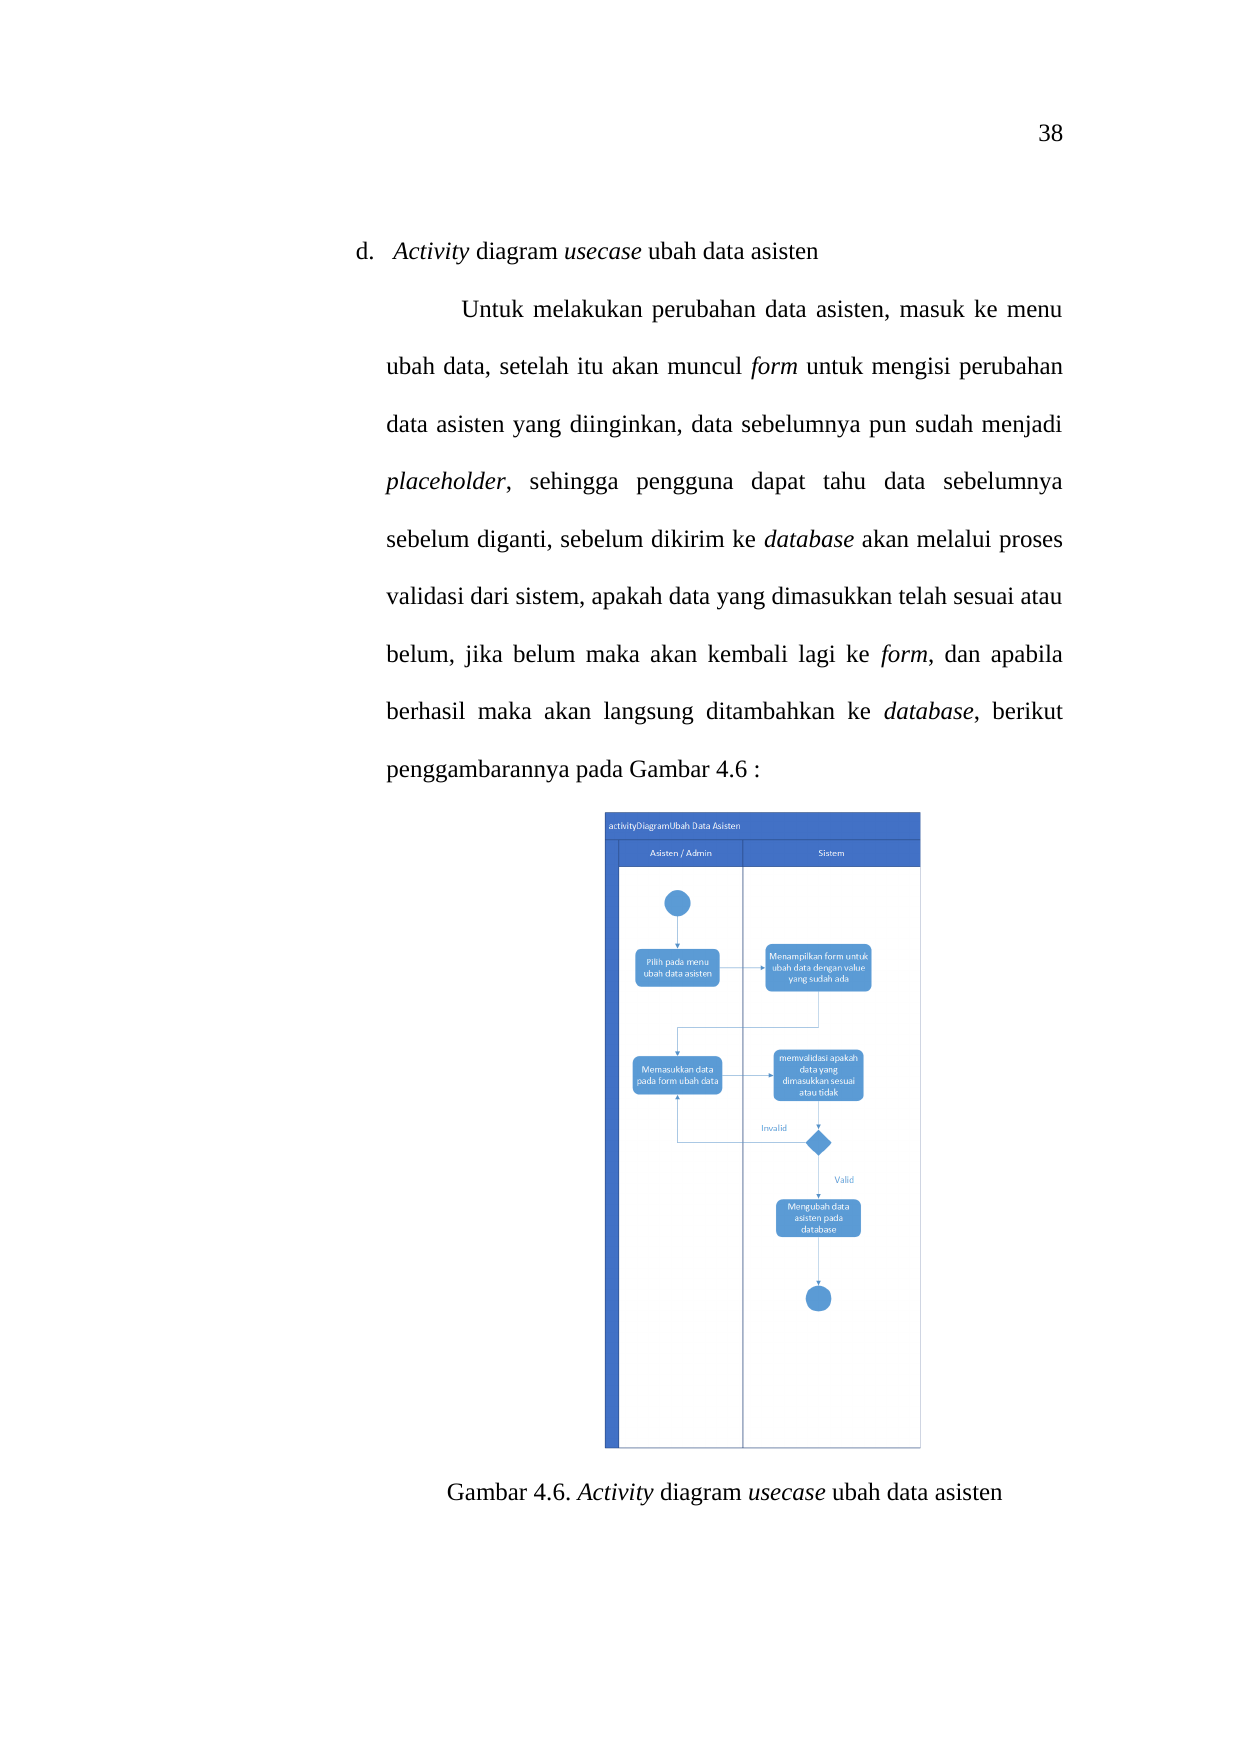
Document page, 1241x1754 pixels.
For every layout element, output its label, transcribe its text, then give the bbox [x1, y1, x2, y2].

text Gambar 4.6. Activity diagram usecase ubah data asisten [311, 1477, 1063, 1506]
text Untuk melakukan perubahan data asisten, masuk ke menu ubah data, setelah itu akan muncul form untuk mengisi perubahan data asisten yang diinginkan, data sebelumnya pun sudah menjadi placeholder, sehingga pengguna dapat tahu data sebelumnya sebelum diganti, sebelum dikirim ke database akan melalui proses validasi dari sistem, apakah data yang dimasukkan telah sesuai atau belum, jika belum maka akan kembali lagi ke form, dan apabila berhasil maka akan langsung ditambahkan ke database, berikut penggambarannya pada Gambar 4.6 : [386, 294, 1063, 782]
list Activity diagram usecase ubah data asisten [356, 236, 1063, 265]
picture [603, 811, 921, 1449]
